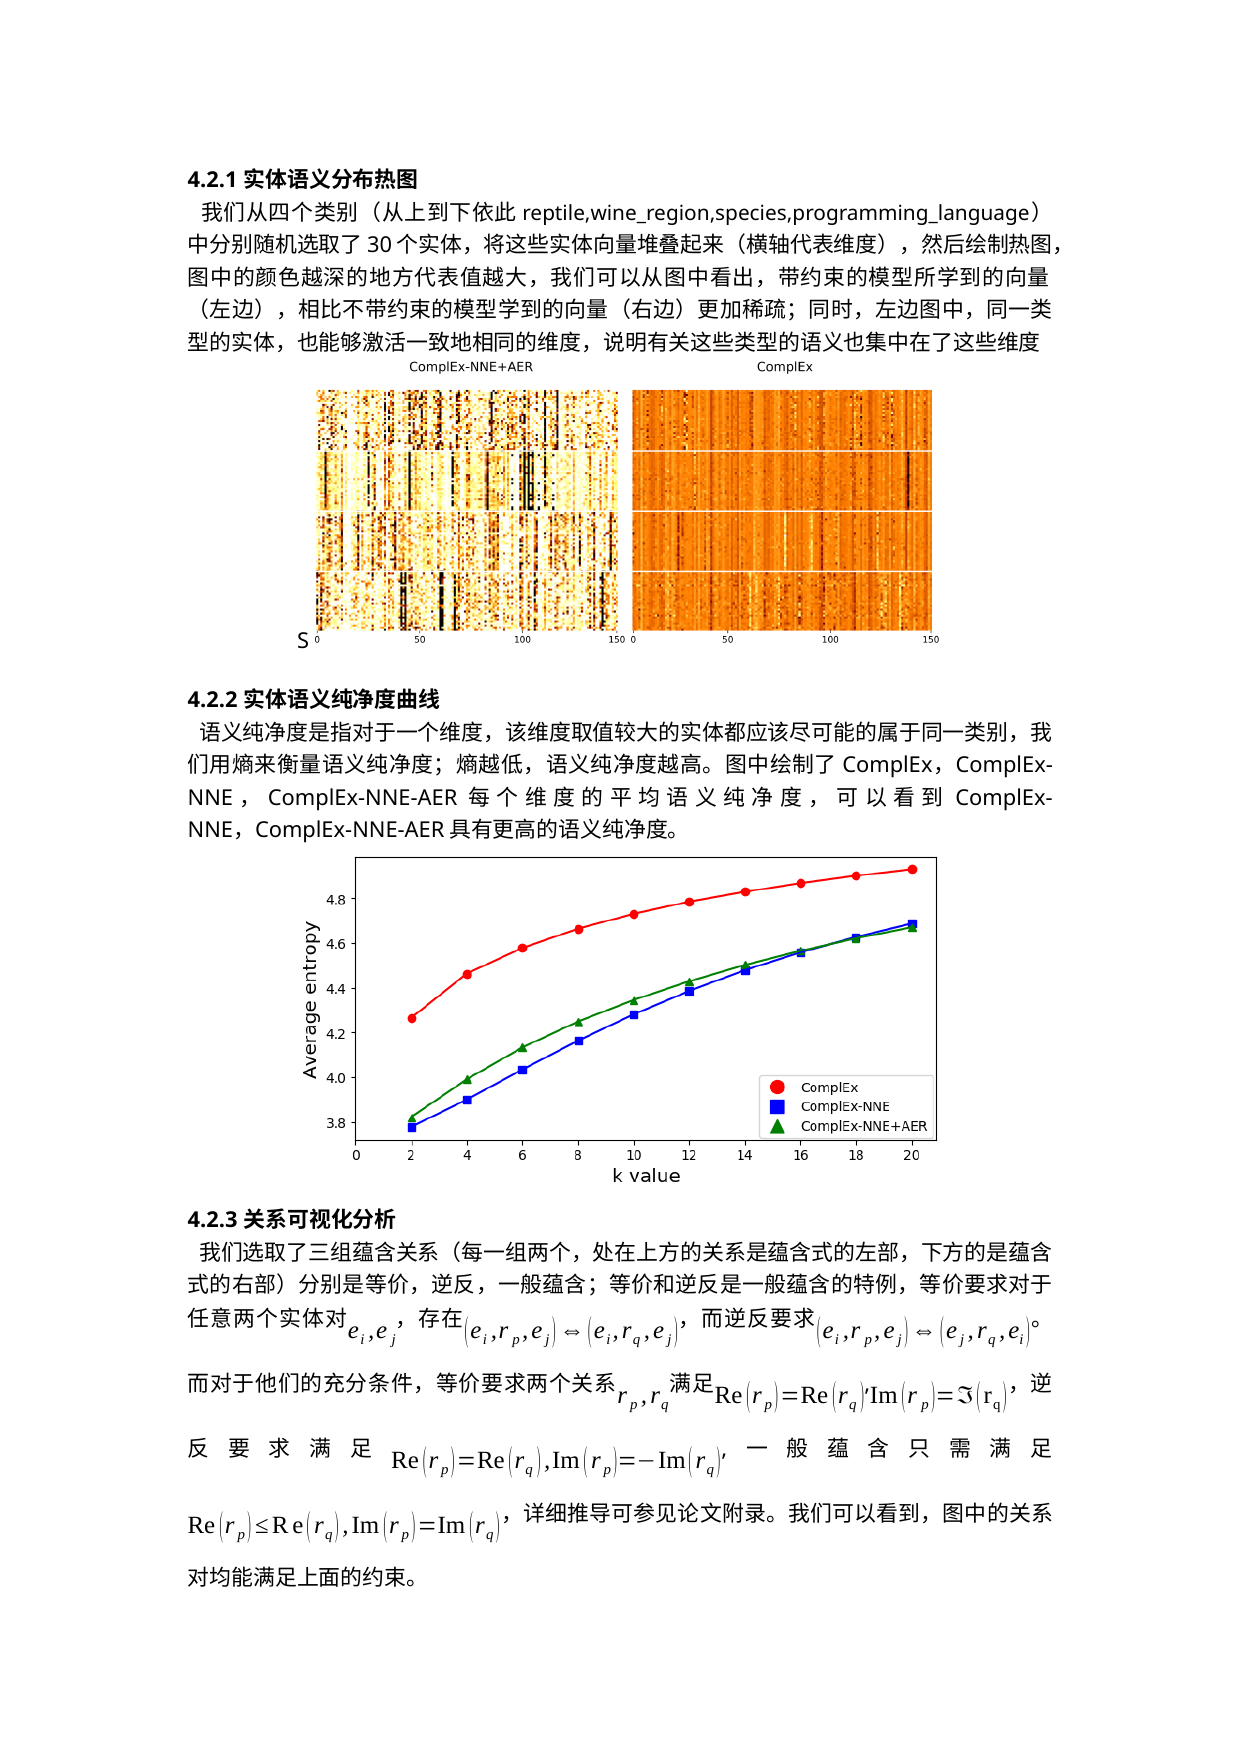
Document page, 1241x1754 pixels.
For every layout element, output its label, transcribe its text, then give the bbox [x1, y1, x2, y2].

text 我们从四个类别（从上到下依此reptile,wine_region,species,programming_language）中分别随机选取了30个实体，将这些实体向量堆叠起来（横轴代表维度），然后绘制热图，图中的颜色越深的地方代表值越大，我们可以从图中看出，带约束的模型所学到的向量（左边），相比不带约束的模型学到的向量（右边）更加稀疏；同时，左边图中，同一类型的实体，也能够激活一致地相同的维度，说明有关这些类型的语义也集中在了这些维度 [187, 194, 1053, 357]
text 我们选取了三组蕴含关系（每一组两个，处在上方的关系是蕴含式的左部，下方的是蕴含式的右部）分别是等价，逆反，一般蕴含；等价和逆反是一般蕴含的特例，等价要求对于任意两个实体对，存在，而逆反要求。而对于他们的充分条件，等价要求两个关系满足,，逆反要求满足,一般蕴含只需满足，详细推导可参见论文附录。我们可以看到，图中的关系对均能满足上面的约束。 [187, 1234, 1053, 1592]
text 4.2.3 关系可视化分析 [187, 1202, 1053, 1234]
picture [308, 357, 944, 649]
text 4.2.2 实体语义纯净度曲线 [187, 682, 1053, 714]
text 语义纯净度是指对于一个维度，该维度取值较大的实体都应该尽可能的属于同一类别，我们用熵来衡量语义纯净度；熵越低，语义纯净度越高。图中绘制了ComplEx，ComplEx-NNE，ComplEx-NNE-AER每个维度的平均语义纯净度，可以看到ComplEx-NNE，ComplEx-NNE-AER具有更高的语义纯净度。 [187, 714, 1053, 844]
text 4.2.1 实体语义分布热图 [187, 162, 1053, 194]
picture [293, 844, 948, 1194]
